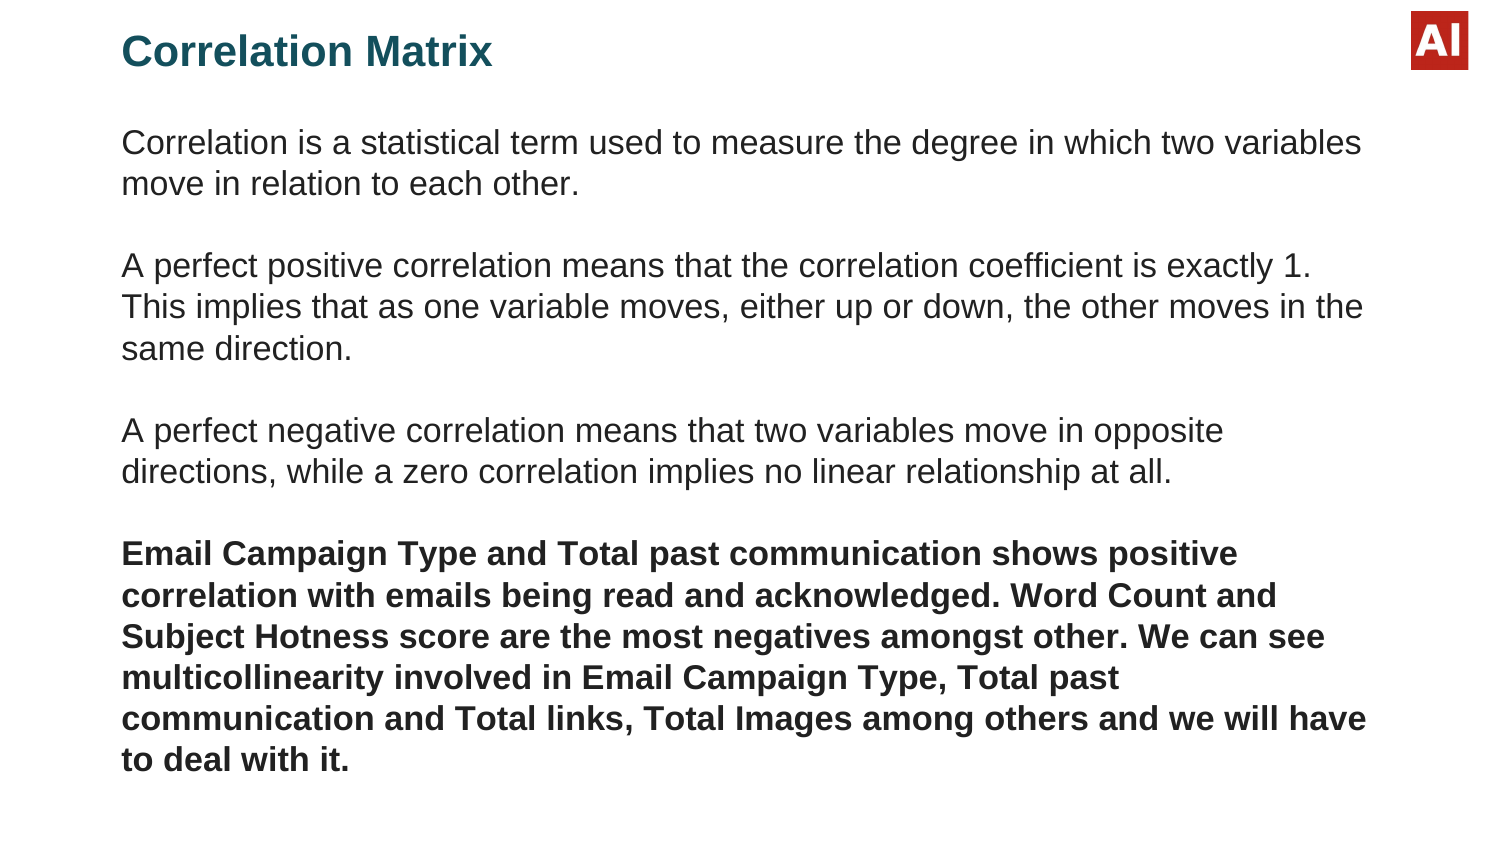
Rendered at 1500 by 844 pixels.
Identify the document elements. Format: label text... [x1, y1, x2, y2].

text A perfect negative correlation means that two variables move in opposite directions, while a zero correlation implies no linear relationship at all. [121, 410, 1234, 491]
text Email Campaign Type and Total past communication shows positive correlation with emails being read and acknowledged. Word Count and Subject Hotness score are the most negatives amongst other. We can see multicollinearity involved in Email Campaign Type, Total past communication and Total links, Total Images among others and we will have to deal with it. [121, 533, 1373, 779]
text Correlation Matrix [121, 26, 1413, 76]
text Correlation is a statistical term used to measure the degree in which two variables move in relation to each other. [121, 122, 1373, 202]
text A perfect positive correlation means that the correlation coefficient is exactly 1. This implies that as one variable moves, either up or down, the other moves in the same direction. [121, 245, 1376, 367]
picture [1411, 11, 1469, 70]
